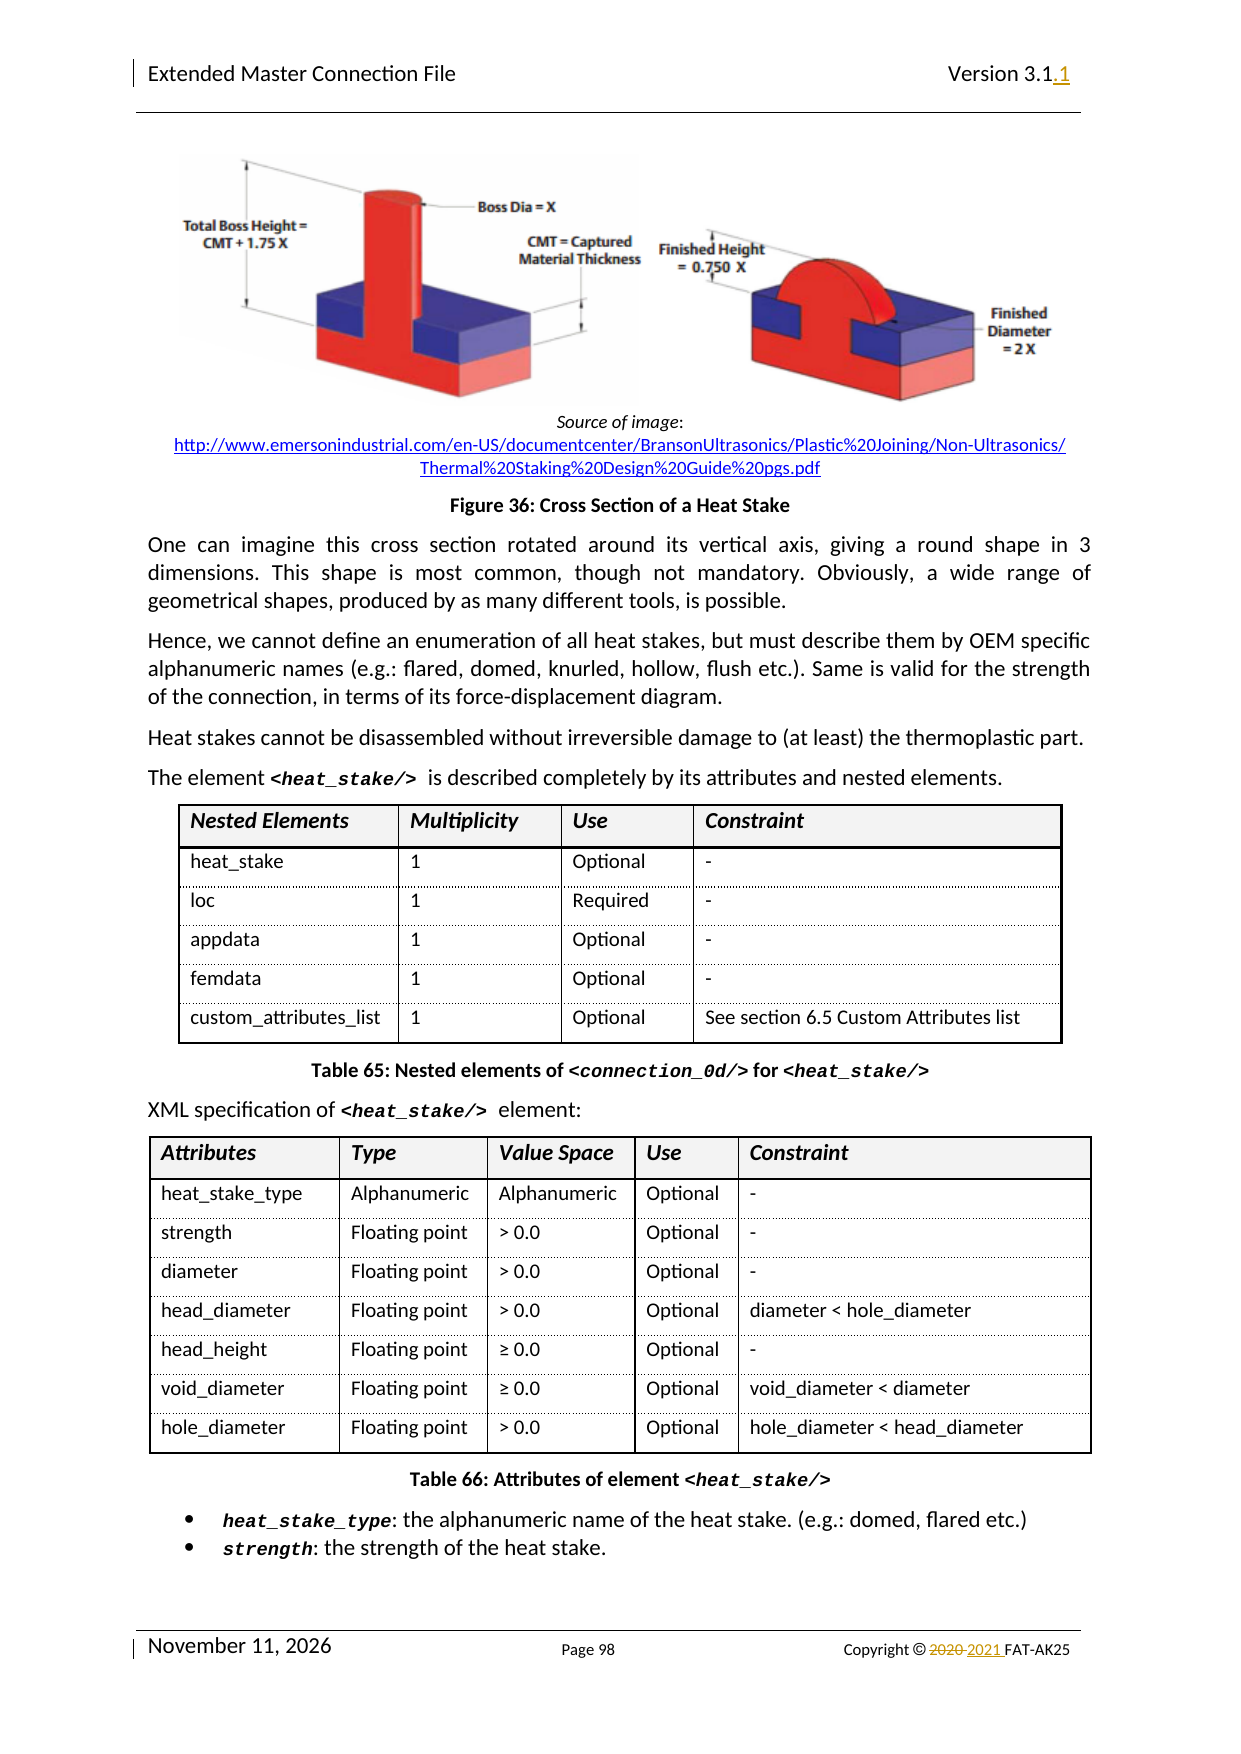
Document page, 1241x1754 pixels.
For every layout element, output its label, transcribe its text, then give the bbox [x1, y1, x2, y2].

picture [177, 153, 1063, 411]
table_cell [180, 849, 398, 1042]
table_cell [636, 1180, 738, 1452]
text Hence, we cannot define an enumeration of all heat stakes, but must describe them by OEM specific alphanumeric names (e.g.: flared, domed, knurled, hollow, flush etc.). Same is valid for the strength of the connection, in terms of its force-displacement diagram. [148, 626, 1092, 710]
list strength: the strength of the heat stake. [185, 1533, 1092, 1561]
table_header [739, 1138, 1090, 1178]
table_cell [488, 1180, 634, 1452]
text http://www.emersonindustrial.com/en-US/documentcenter/BransonUltrasonics/Plastic%20Joining/Non-Ultrasonics/Thermal%20Staking%20Design%20Guide%20pgs.pdf [148, 433, 1092, 479]
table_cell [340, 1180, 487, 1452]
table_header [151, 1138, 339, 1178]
text Source of image: [148, 411, 1092, 433]
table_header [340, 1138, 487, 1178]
text XML specification of <heat_stake/> element: [148, 1095, 1092, 1123]
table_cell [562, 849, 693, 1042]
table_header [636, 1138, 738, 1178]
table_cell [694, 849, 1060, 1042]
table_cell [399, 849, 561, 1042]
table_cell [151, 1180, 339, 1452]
text Table 66: Attributes of element <heat_stake/> [148, 1467, 1092, 1492]
text Heat stakes cannot be disassembled without irreversible damage to (at least) the thermoplastic part. [148, 723, 1092, 751]
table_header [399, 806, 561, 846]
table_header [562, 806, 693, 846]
list heat_stake_type: the alphanumeric name of the heat stake. (e.g.: domed, flared etc.) [185, 1505, 1092, 1533]
text Figure 36: Cross Section of a Heat Stake [148, 492, 1092, 517]
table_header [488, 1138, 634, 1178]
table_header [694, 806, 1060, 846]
text Table 65: Nested elements of <connection_0d/> for <heat_stake/> [148, 1057, 1092, 1083]
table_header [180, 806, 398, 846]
text One can imagine this cross section rotated around its vertical axis, giving a round shape in 3 dimensions. This shape is most common, though not mandatory. Obviously, a wide range of geometrical shapes, produced by as many different tools, is possible. [148, 530, 1092, 614]
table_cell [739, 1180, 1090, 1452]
text The element <heat_stake/> is described completely by its attributes and nested elements. [148, 763, 1092, 791]
